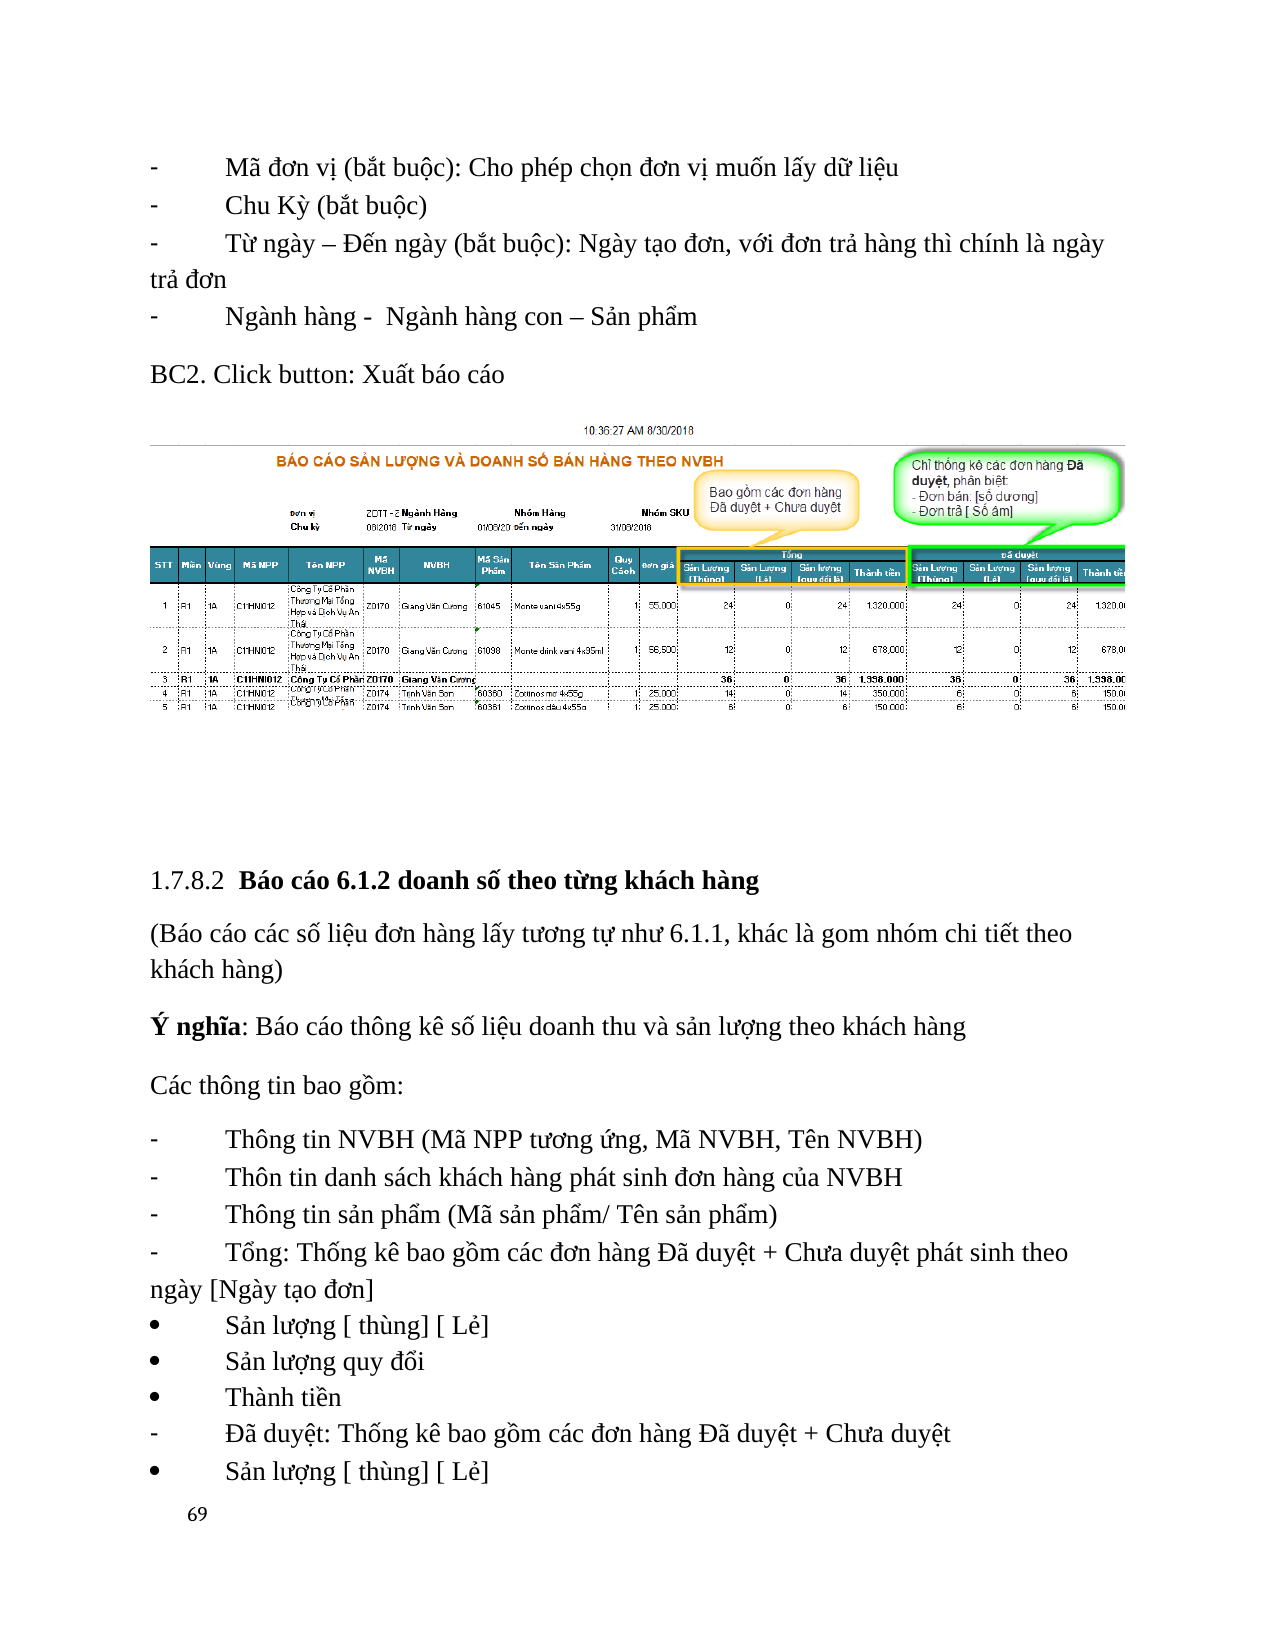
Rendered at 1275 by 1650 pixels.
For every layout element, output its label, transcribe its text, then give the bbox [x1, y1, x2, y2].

list Sản lượng quy đổi [150, 1345, 1125, 1376]
list Thôn tin danh sách khách hàng phát sinh đơn hàng của NVBH [150, 1160, 1125, 1193]
text Ý nghĩa: Báo cáo thông kê số liệu doanh thu và sản lượng theo khách hàng [150, 1010, 1136, 1041]
list Thông tin NVBH (Mã NPP tương ứng, Mã NVBH, Tên NVBH) [150, 1122, 1125, 1155]
subtitle Báo cáo 6.1.2 doanh số theo từng khách hàng [150, 864, 1136, 896]
list Từ ngày – Đến ngày (bắt buộc): Ngày tạo đơn, với đơn trả hàng thì chính là ngày trả đơn [150, 226, 1125, 294]
text Các thông tin bao gồm: [150, 1069, 1136, 1100]
list Chu Kỳ (bắt buộc) [150, 188, 1125, 221]
list Mã đơn vị (bắt buộc): Cho phép chọn đơn vị muốn lấy dữ liệu [150, 150, 1125, 183]
list Thông tin sản phẩm (Mã sản phẩm/ Tên sản phẩm) [150, 1198, 1125, 1231]
list Tổng: Thống kê bao gồm các đơn hàng Đã duyệt + Chưa duyệt phát sinh theo ngày [Ngày tạo đơn] [150, 1236, 1125, 1304]
list Đã duyệt: Thống kê bao gồm các đơn hàng Đã duyệt + Chưa duyệt [150, 1417, 1125, 1450]
list Sản lượng [ thùng] [ Lẻ] [150, 1309, 1125, 1340]
list (Báo cáo các số liệu đơn hàng lấy tương tự như 6.1.1, khác là gom nhóm chi tiết theo khách hàng) [150, 917, 1125, 984]
list Thành tiền [150, 1381, 1125, 1412]
picture [150, 417, 1125, 710]
list Ngành hàng - Ngành hàng con – Sản phẩm [150, 299, 1125, 332]
text BC2. Click button: Xuất báo cáo [150, 358, 1136, 389]
list Sản lượng [ thùng] [ Lẻ] [150, 1454, 1125, 1486]
